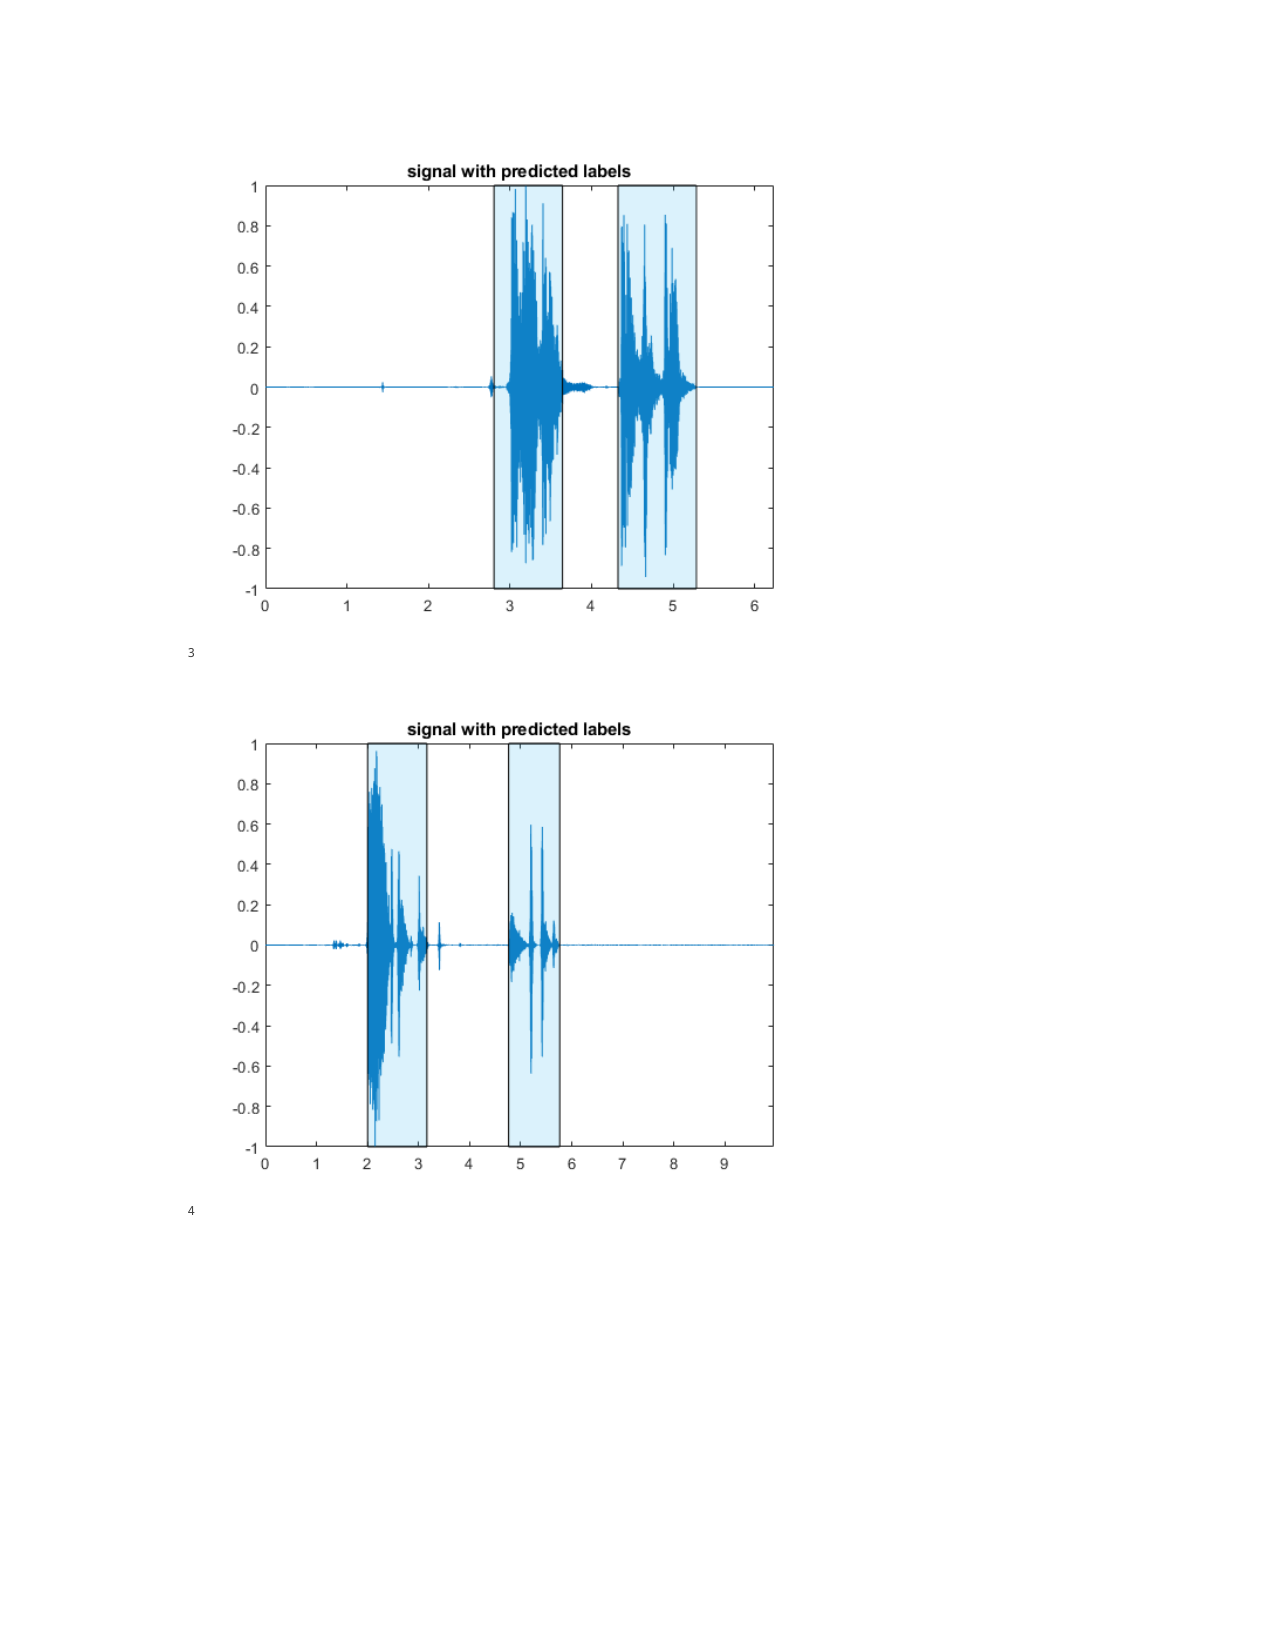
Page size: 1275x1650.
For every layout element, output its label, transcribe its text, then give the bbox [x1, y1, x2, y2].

picture [180, 150, 836, 643]
text 4 [150, 1202, 1125, 1219]
text 3 [150, 644, 1125, 661]
picture [180, 707, 836, 1201]
